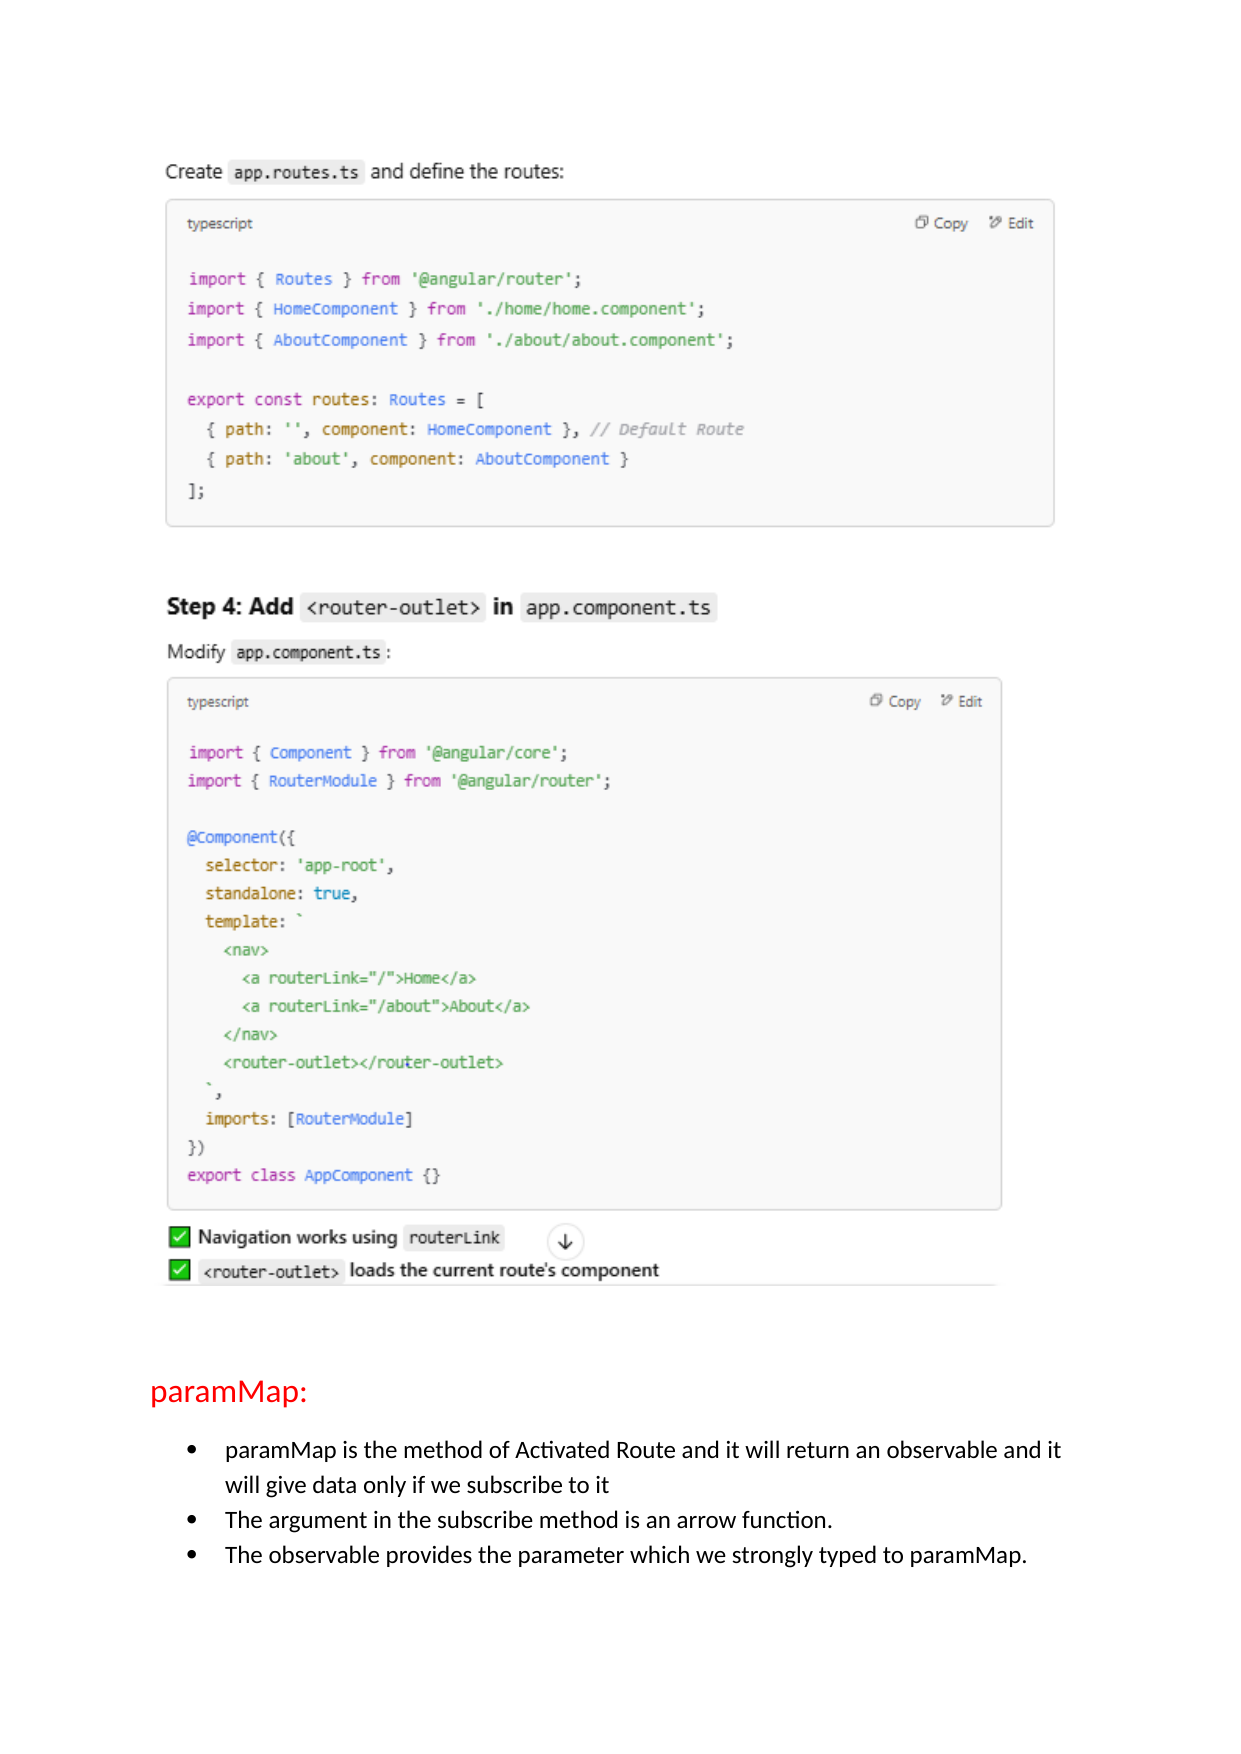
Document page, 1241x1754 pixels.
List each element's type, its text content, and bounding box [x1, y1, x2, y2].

list The argument in the subscribe method is an arrow function. [187, 1504, 1090, 1534]
picture [150, 150, 1091, 565]
list paramMap is the method of Activated Route and it will return an observable and it will give data only if we subscribe to it [187, 1434, 1090, 1499]
list The observable provides the parameter which we strongly typed to paramMap. [187, 1539, 1090, 1569]
picture [150, 586, 1014, 1286]
text paramMap: [150, 1371, 1090, 1411]
